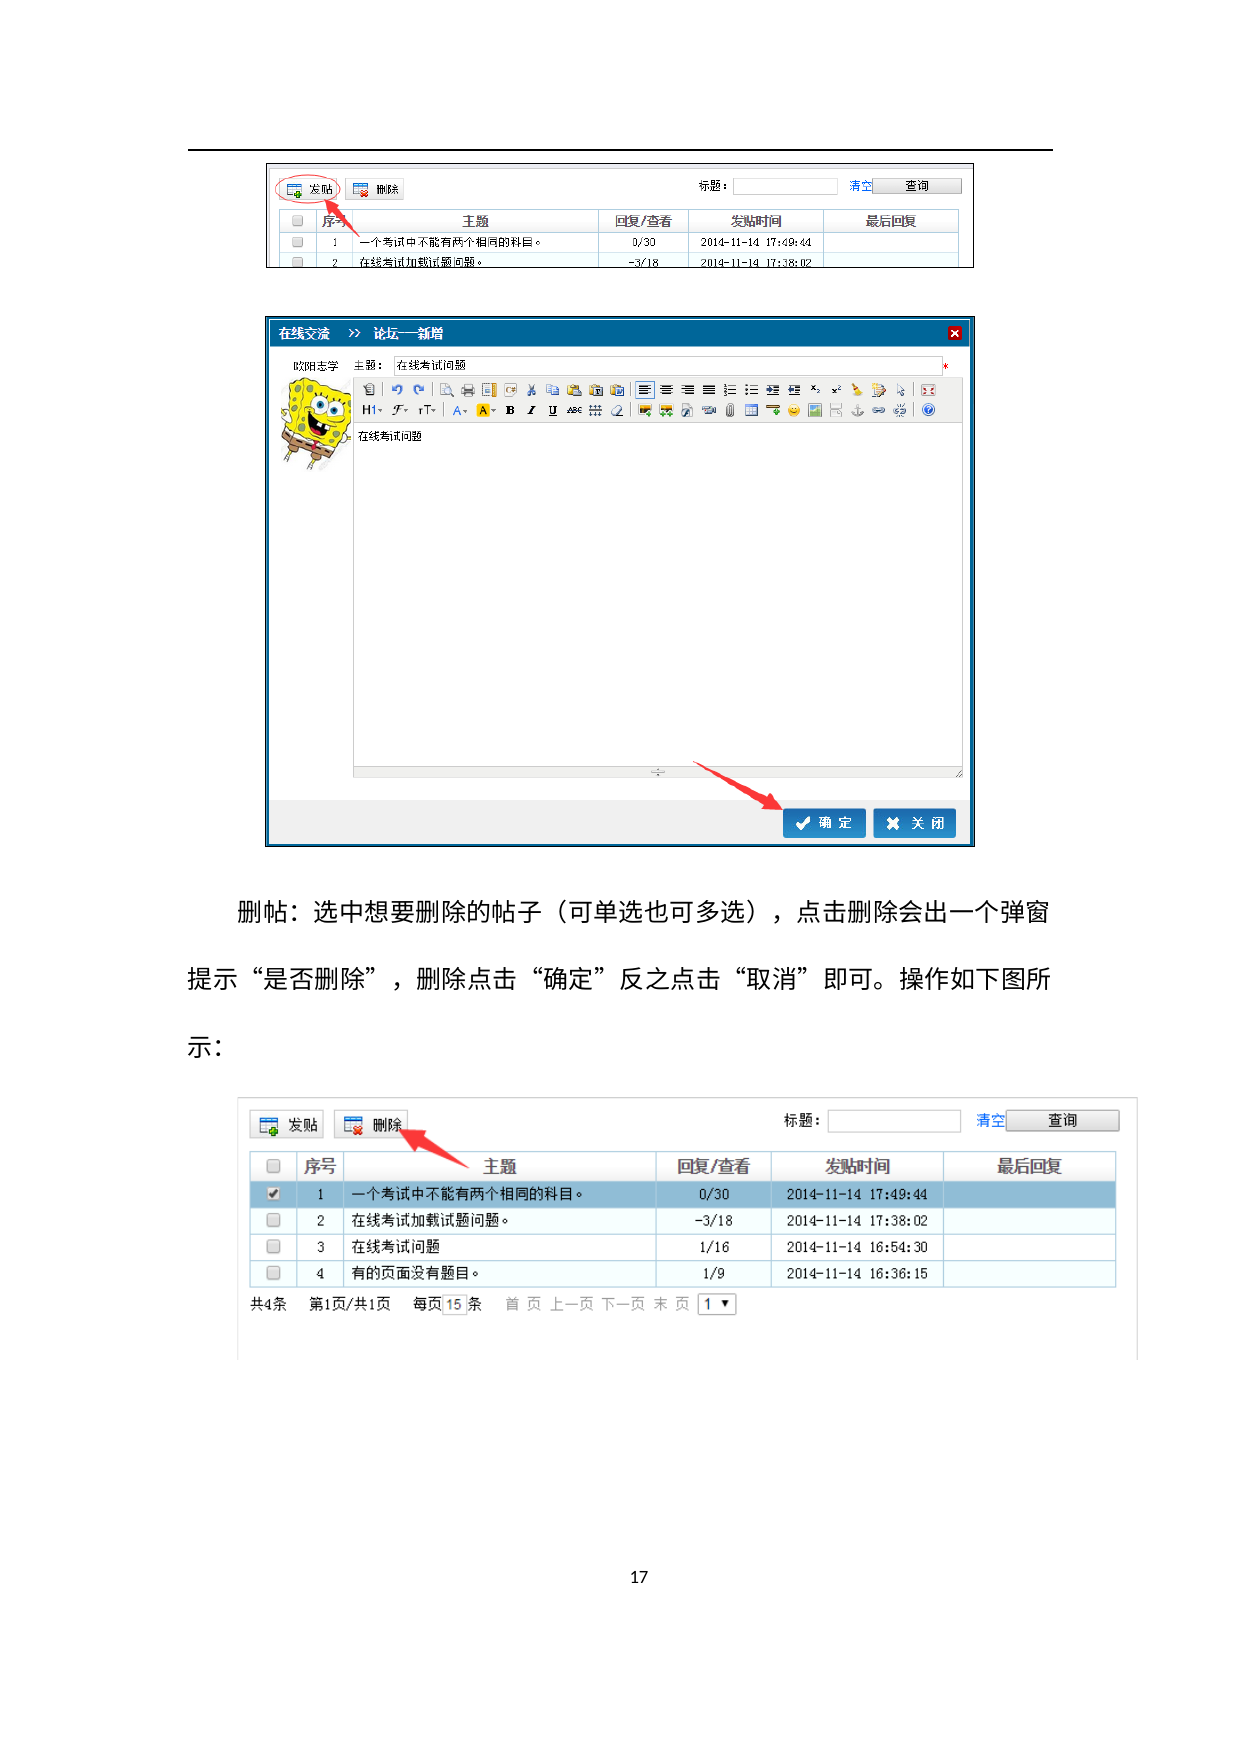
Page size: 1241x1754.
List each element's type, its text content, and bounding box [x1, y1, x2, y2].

picture [432, 328, 442, 339]
picture [375, 328, 385, 339]
picture [949, 327, 961, 339]
text 删帖：选中想要删除的帖子（可单选也可多选），点击删除会出一个弹窗提示“是否删除”，删除点击“确定”反之点击“取消”即可。操作如下图所示： [187, 876, 1053, 1080]
picture [292, 328, 304, 339]
picture [270, 347, 969, 843]
picture [419, 328, 429, 339]
picture [237, 1097, 1138, 1360]
picture [281, 328, 285, 339]
picture [267, 164, 973, 267]
